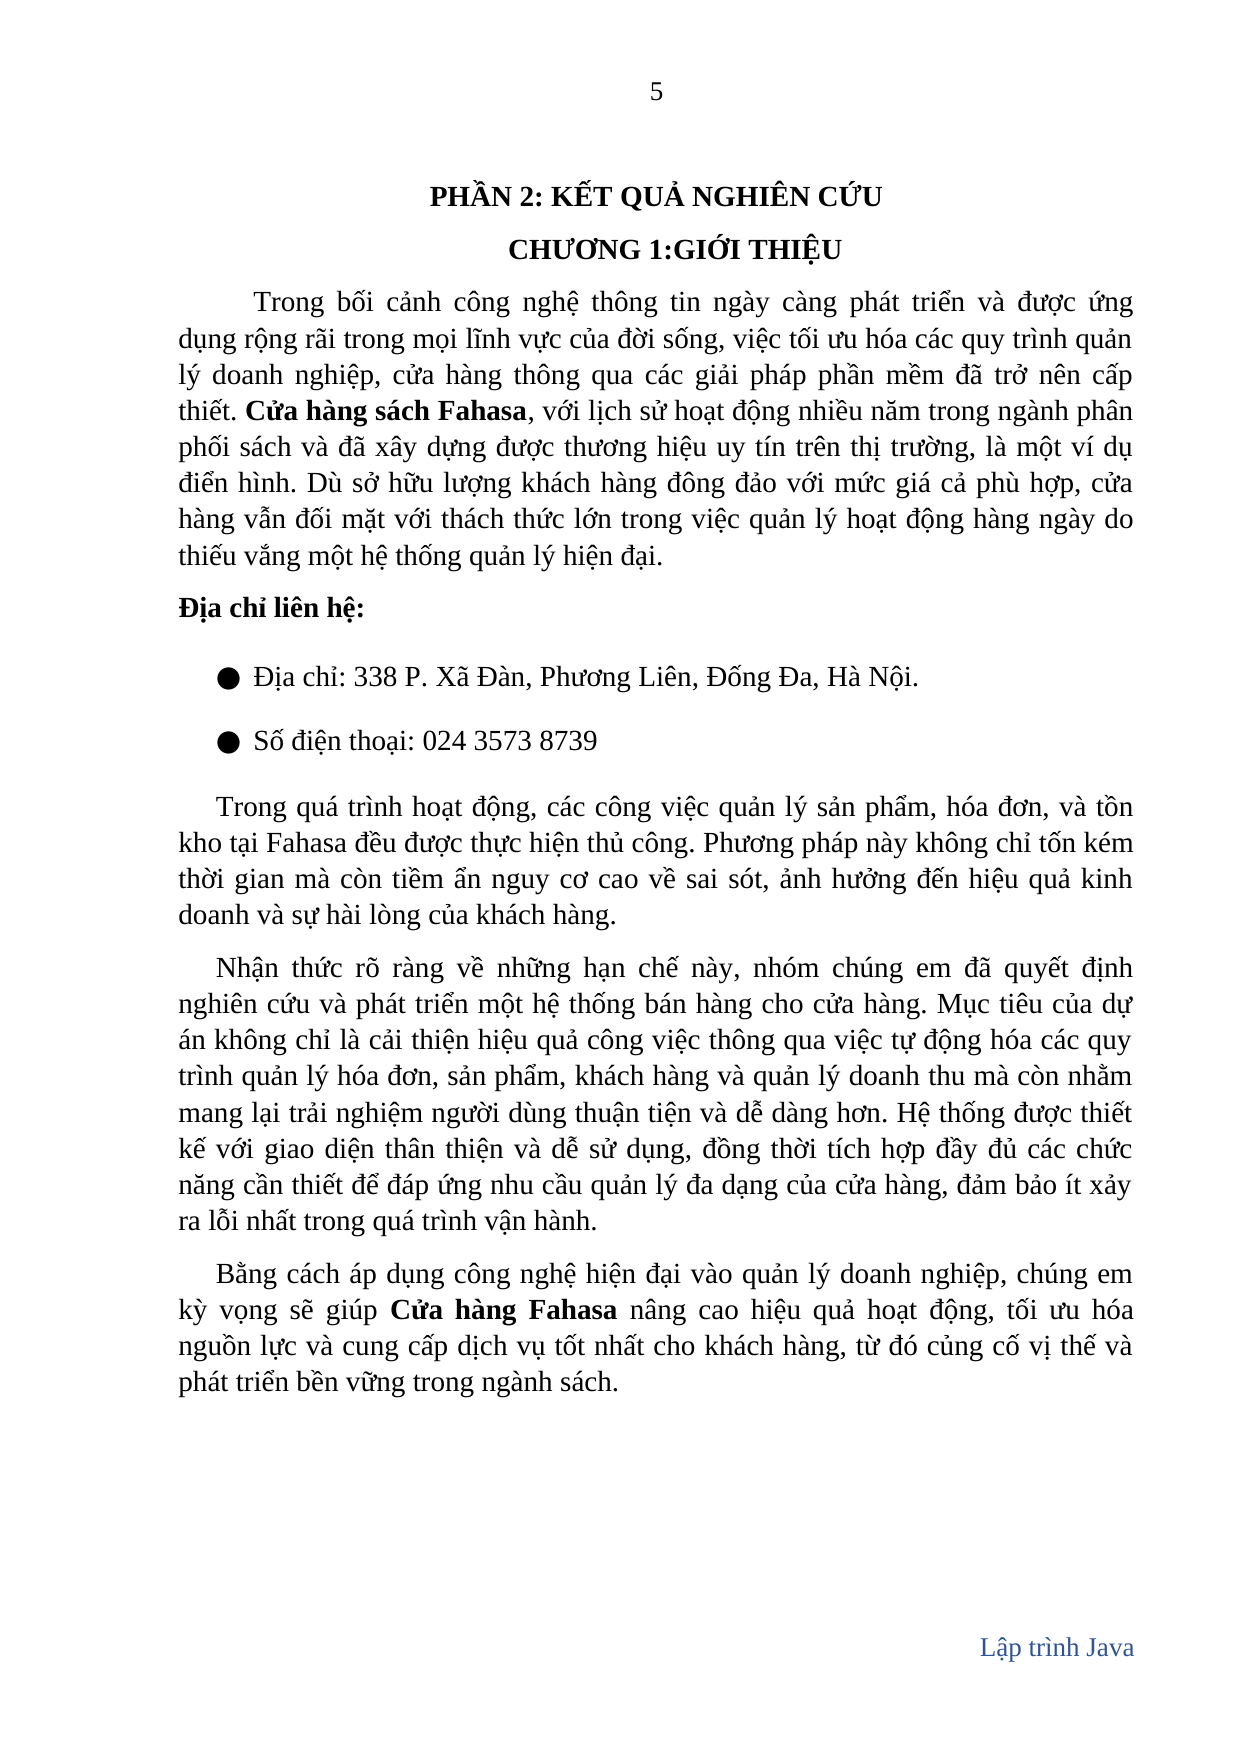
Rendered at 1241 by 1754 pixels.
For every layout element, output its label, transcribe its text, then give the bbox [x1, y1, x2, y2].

subtitle CHƯƠNG 1:GIỚI THIỆU [216, 232, 1134, 265]
text Trong quá trình hoạt động, các công việc quản lý sản phẩm, hóa đơn, và tồn kho tại Fahasa đều được thực hiện thủ công. Phương pháp này không chỉ tốn kém thời gian mà còn tiềm ẩn nguy cơ cao về sai sót, ảnh hưởng đến hiệu quả kinh doanh và sự hài lòng của khách hàng. [178, 789, 1134, 931]
list Số điện thoại: 024 3573 8739 [216, 708, 1134, 767]
list Địa chỉ: 338 P. Xã Đàn, Phương Liên, Đống Đa, Hà Nội. [216, 643, 1134, 703]
text Địa chỉ liên hệ: [178, 590, 1134, 624]
text Bằng cách áp dụng công nghệ hiện đại vào quản lý doanh nghiệp, chúng em kỳ vọng sẽ giúp Cửa hàng Fahasa nâng cao hiệu quả hoạt động, tối ưu hóa nguồn lực và cung cấp dịch vụ tốt nhất cho khách hàng, từ đó củng cố vị thế và phát triển bền vững trong ngành sách. [178, 1256, 1134, 1398]
text Nhận thức rõ ràng về những hạn chế này, nhóm chúng em đã quyết định nghiên cứu và phát triển một hệ thống bán hàng cho cửa hàng. Mục tiêu của dự án không chỉ là cải thiện hiệu quả công việc thông qua việc tự động hóa các quy trình quản lý hóa đơn, sản phẩm, khách hàng và quản lý doanh thu mà còn nhằm mang lại trải nghiệm người dùng thuận tiện và dễ dàng hơn. Hệ thống được thiết kế với giao diện thân thiện và dễ sử dụng, đồng thời tích hợp đầy đủ các chức năng cần thiết để đáp ứng nhu cầu quản lý đa dạng của cửa hàng, đảm bảo ít xảy ra lỗi nhất trong quá trình vận hành. [178, 950, 1134, 1237]
text Trong bối cảnh công nghệ thông tin ngày càng phát triển và được ứng dụng rộng rãi trong mọi lĩnh vực của đời sống, việc tối ưu hóa các quy trình quản lý doanh nghiệp, cửa hàng thông qua các giải pháp phần mềm đã trở nên cấp thiết. Cửa hàng sách Fahasa, với lịch sử hoạt động nhiều năm trong ngành phân phối sách và đã xây dựng được thương hiệu uy tín trên thị trường, là một ví dụ điển hình. Dù sở hữu lượng khách hàng đông đảo với mức giá cả phù hợp, cửa hàng vẫn đối mặt với thách thức lớn trong việc quản lý hoạt động hàng ngày do thiếu vắng một hệ thống quản lý hiện đại. [178, 284, 1134, 571]
subtitle PHẦN 2: KẾT QUẢ NGHIÊN CỨU [178, 179, 1134, 212]
